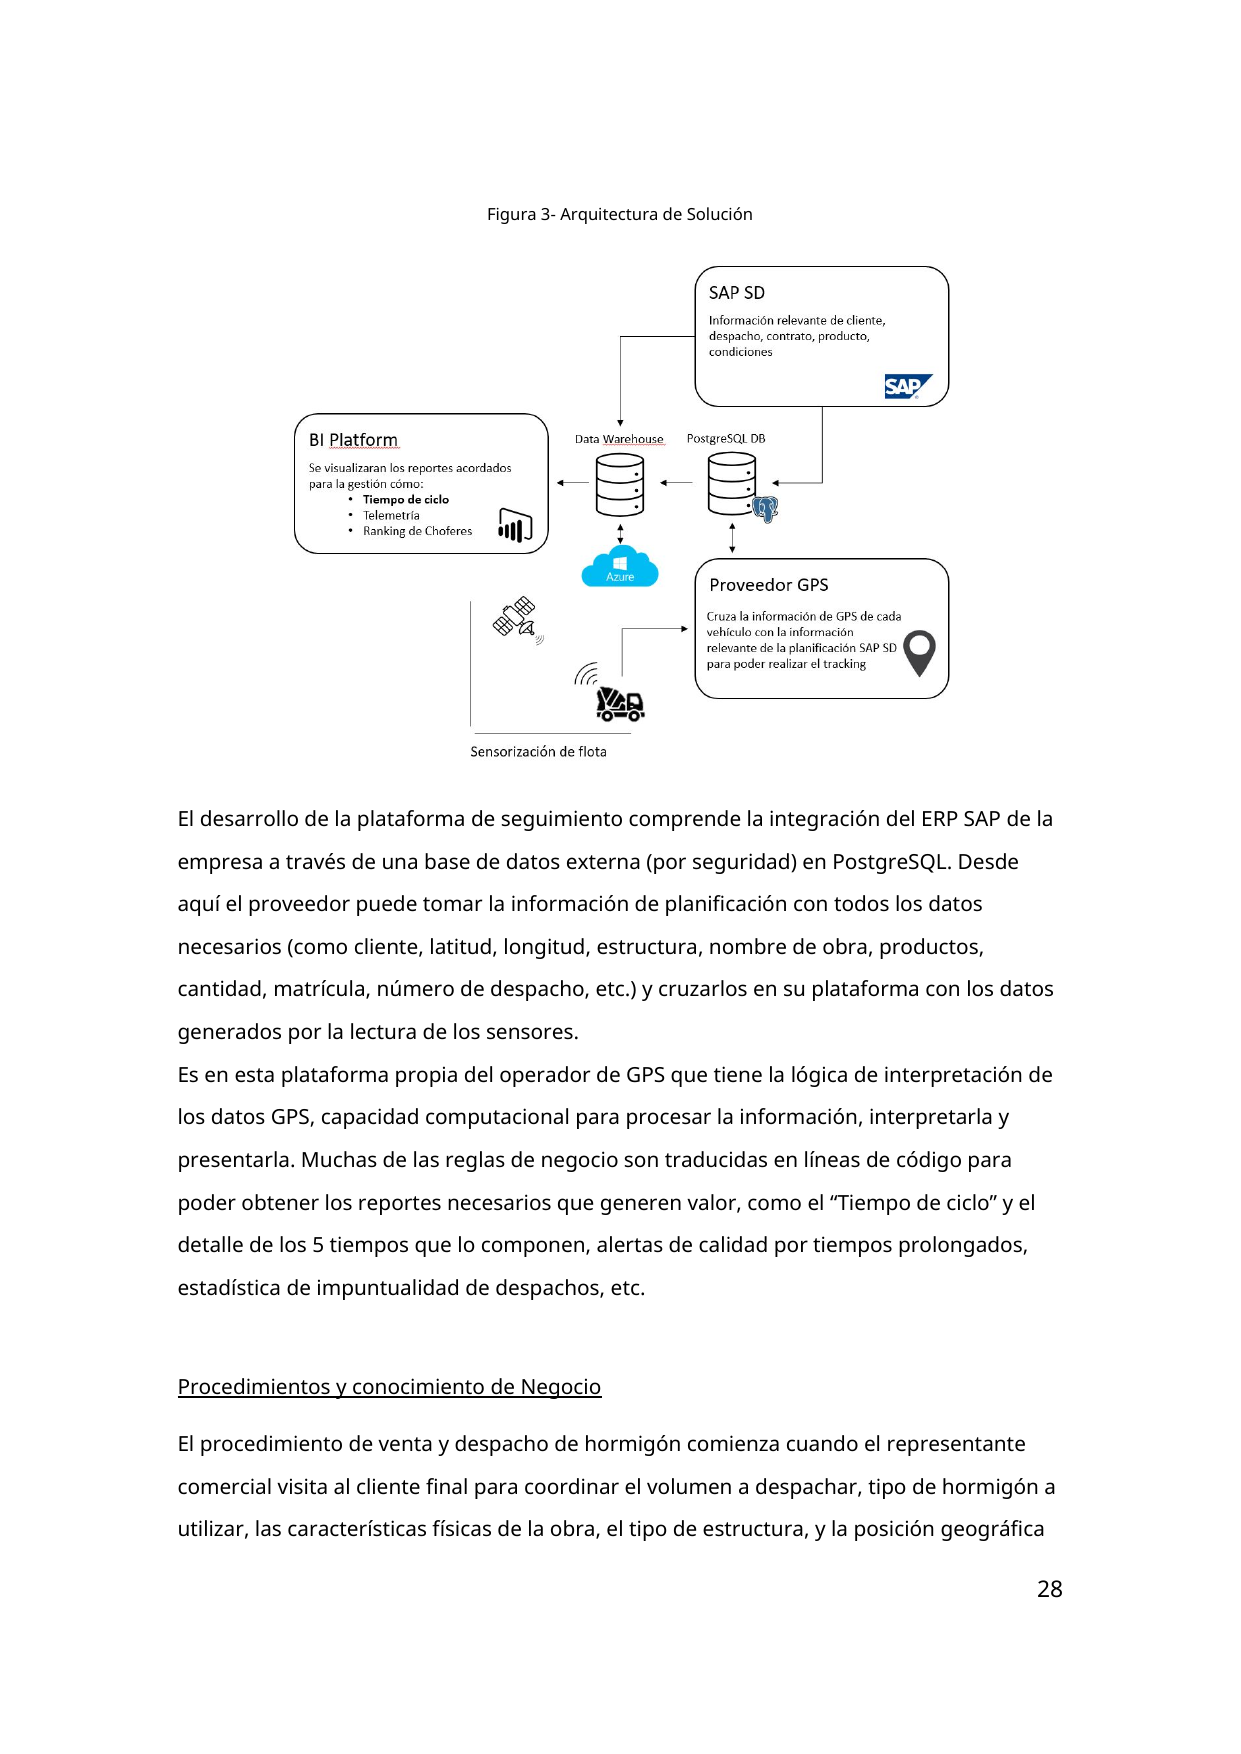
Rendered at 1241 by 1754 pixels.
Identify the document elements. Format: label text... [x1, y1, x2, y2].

text Es en esta plataforma propia del operador de GPS que tiene la lógica de interpretación de los datos GPS, capacidad computacional para procesar la información, interpretarla y presentarla. Muchas de las reglas de negocio son traducidas en líneas de código para poder obtener los reportes necesarios que generen valor, como el “Tiempo de ciclo” y el detalle de los 5 tiempos que lo componen, alertas de calidad por tiempos prolongados, estadística de impuntualidad de despachos, etc. [177, 1060, 1063, 1301]
text Procedimientos y conocimiento de Negocio [177, 1372, 1063, 1401]
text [177, 1429, 1063, 1543]
text El desarrollo de la plataforma de seguimiento comprende la integración del ERP SAP de la empresa a través de una base de datos externa (por seguridad) en PostgreSQL. Desde aquí el proveedor puede tomar la información de planificación con todos los datos necesarios (como cliente, latitud, longitud, estructura, nombre de obra, productos, cantidad, matrícula, número de despacho, etc.) y cruzarlos en su plataforma con los datos generados por la lectura de los sensores. [177, 804, 1063, 1046]
text Figura 3- Arquitectura de Solución [177, 202, 1063, 225]
picture [286, 261, 955, 764]
